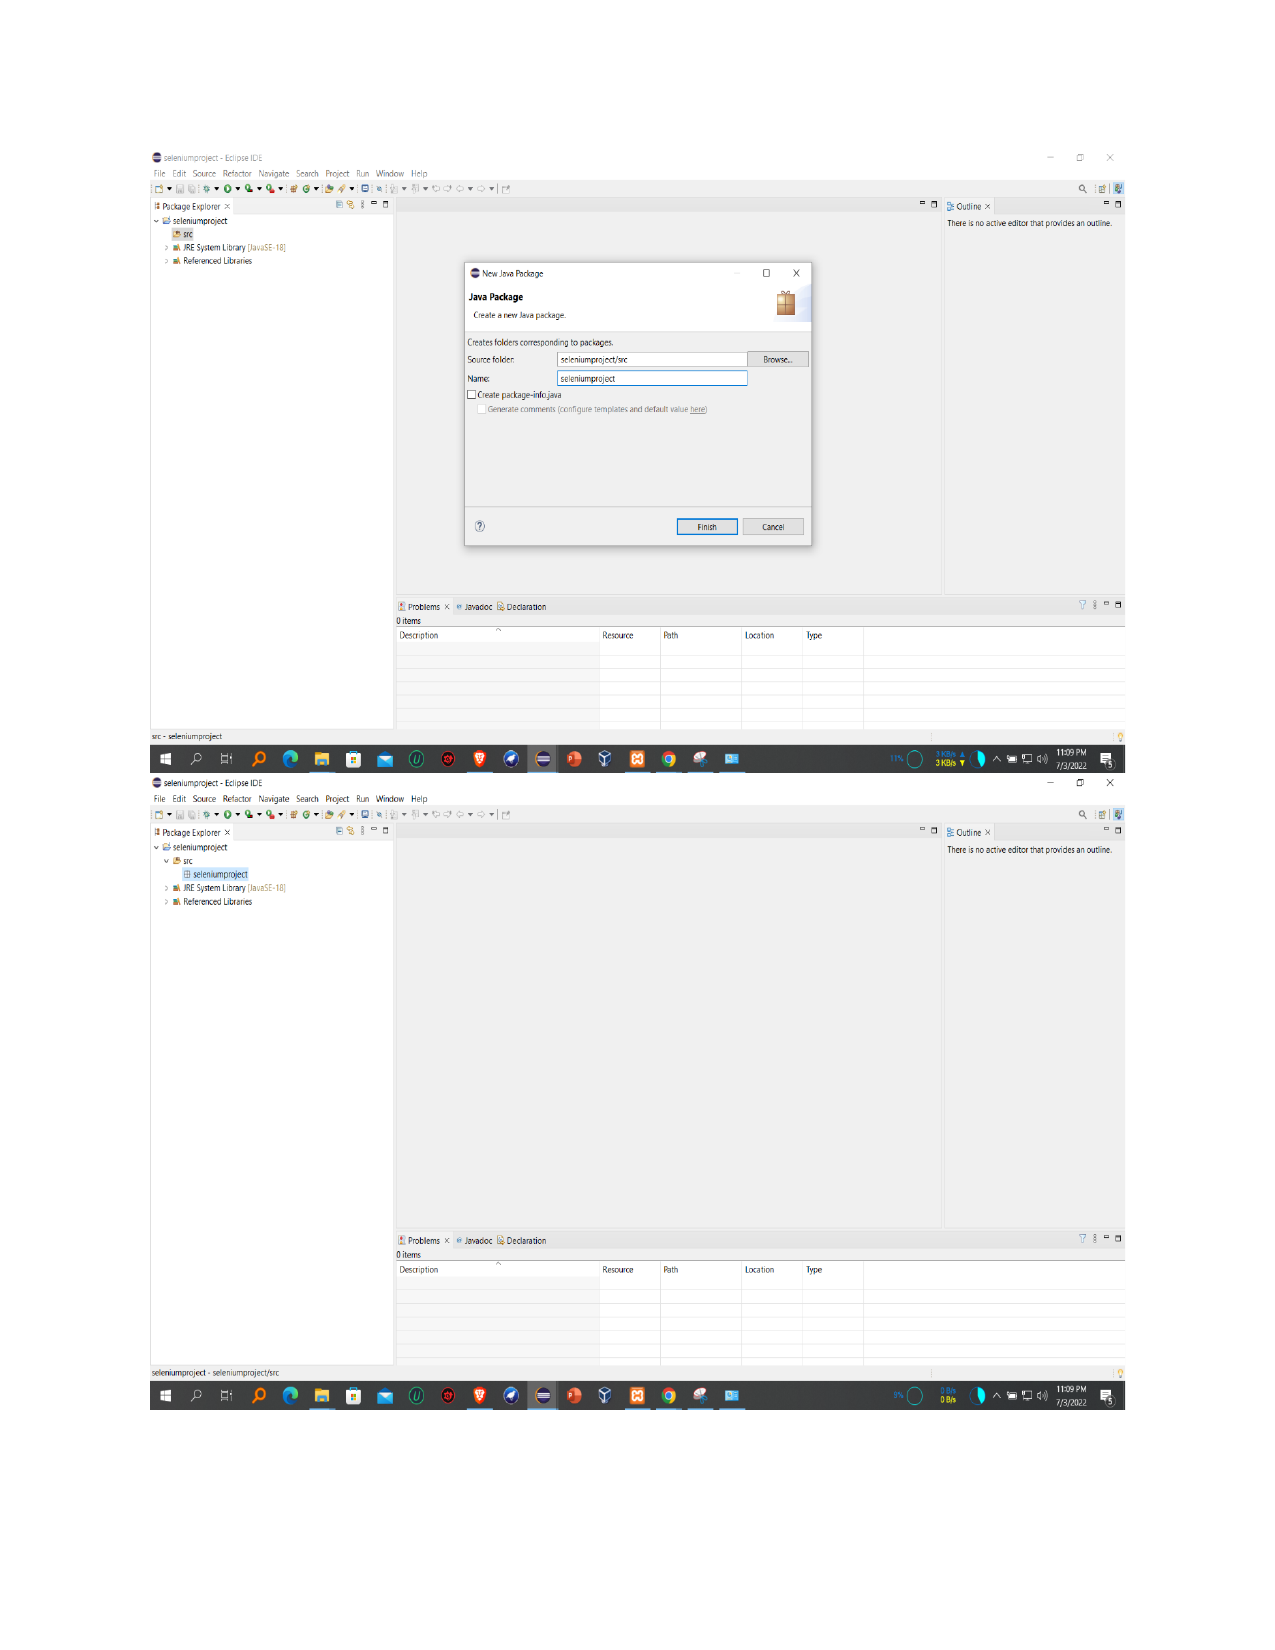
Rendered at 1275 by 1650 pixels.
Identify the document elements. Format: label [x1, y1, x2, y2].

picture [150, 774, 1125, 1410]
picture [150, 150, 1125, 773]
